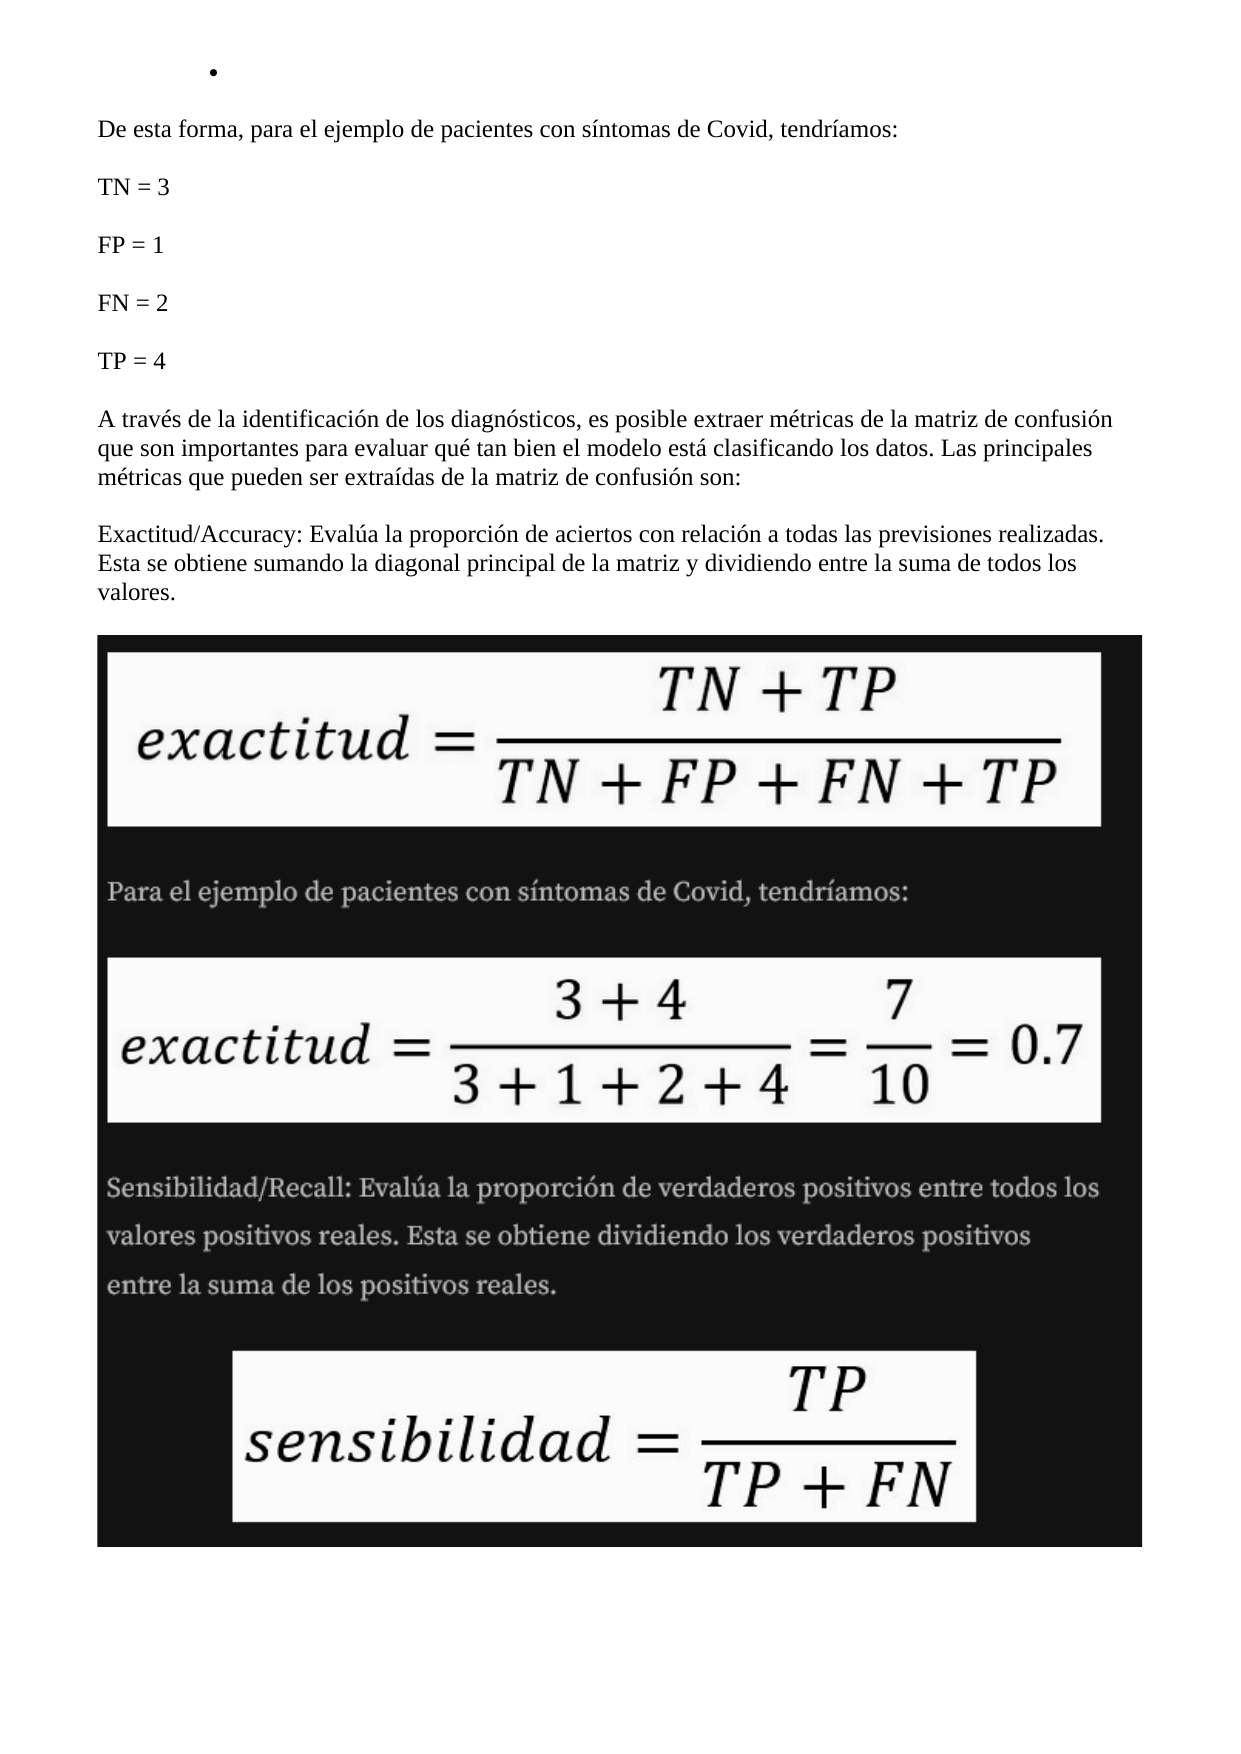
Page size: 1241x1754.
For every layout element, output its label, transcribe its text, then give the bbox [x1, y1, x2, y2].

picture [97, 635, 1143, 1547]
text Exactitud/Accuracy: Evalúa la proporción de aciertos con relación a todas las previsiones realizadas. Esta se obtiene sumando la diagonal principal de la matriz y dividiendo entre la suma de todos los valores. [97, 519, 1143, 606]
text De esta forma, para el ejemplo de pacientes con síntomas de Covid, tendríamos: [97, 114, 1143, 143]
text TP = 4 [97, 346, 1143, 375]
text TN = 3 [97, 172, 1143, 201]
text FN = 2 [97, 288, 1143, 317]
text A través de la identificación de los diagnósticos, es posible extraer métricas de la matriz de confusión que son importantes para evaluar qué tan bien el modelo está clasificando los datos. Las principales métricas que pueden ser extraídas de la matriz de confusión son: [97, 404, 1143, 490]
text FP = 1 [97, 230, 1143, 259]
